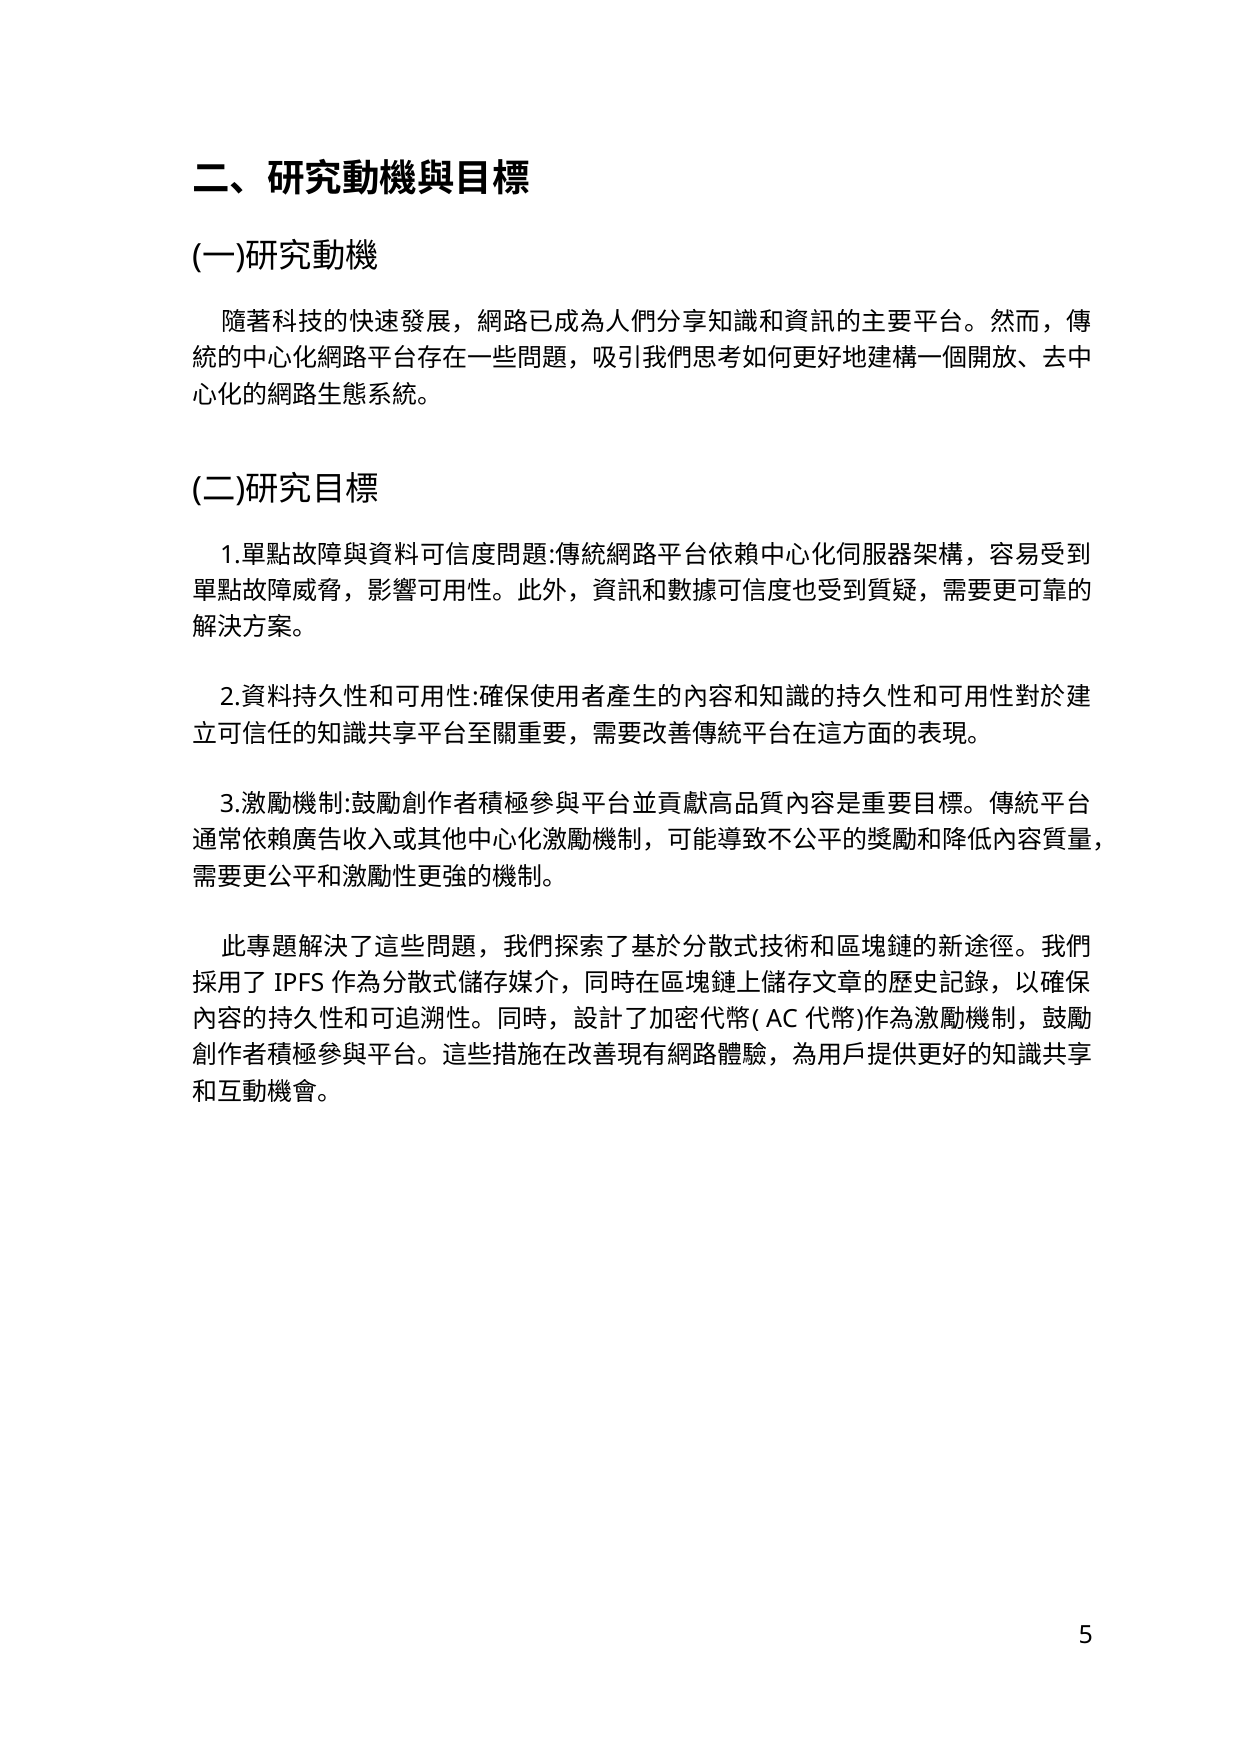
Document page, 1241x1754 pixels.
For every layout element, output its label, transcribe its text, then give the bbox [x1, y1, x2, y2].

text 2.資料持久性和可用性:確保使用者產生的內容和知識的持久性和可用性對於建立可信任的知識共享平台至關重要，需要改善傳統平台在這方面的表現。 [192, 677, 1092, 749]
text 1.單點故障與資料可信度問題:傳統網路平台依賴中心化伺服器架構，容易受到單點故障威脅，影響可用性。此外，資訊和數據可信度也受到質疑，需要更可靠的解決方案。 [192, 534, 1092, 643]
text 隨著科技的快速發展，網路已成為人們分享知識和資訊的主要平台。然而，傳統的中心化網路平台存在一些問題，吸引我們思考如何更好地建構一個開放、去中心化的網路生態系統。 [192, 302, 1092, 410]
subtitle (二)研究目標 [192, 461, 1092, 510]
subtitle (一)研究動機 [192, 229, 1092, 277]
text 3.激勵機制:鼓勵創作者積極參與平台並貢獻高品質內容是重要目標。傳統平台通常依賴廣告收入或其他中心化激勵機制，可能導致不公平的獎勵和降低內容質量，需要更公平和激勵性更強的機制。 [192, 783, 1092, 892]
subtitle 二、研究動機與目標 [192, 148, 1092, 202]
text 此專題解決了這些問題，我們探索了基於分散式技術和區塊鏈的新途徑。我們採用了 IPFS 作為分散式儲存媒介，同時在區塊鏈上儲存文章的歷史記錄，以確保內容的持久性和可追溯性。同時，設計了加密代幣( AC 代幣)作為激勵機制，鼓勵創作者積極參與平台。這些措施在改善現有網路體驗，為用戶提供更好的知識共享和互動機會。 [192, 926, 1092, 1107]
